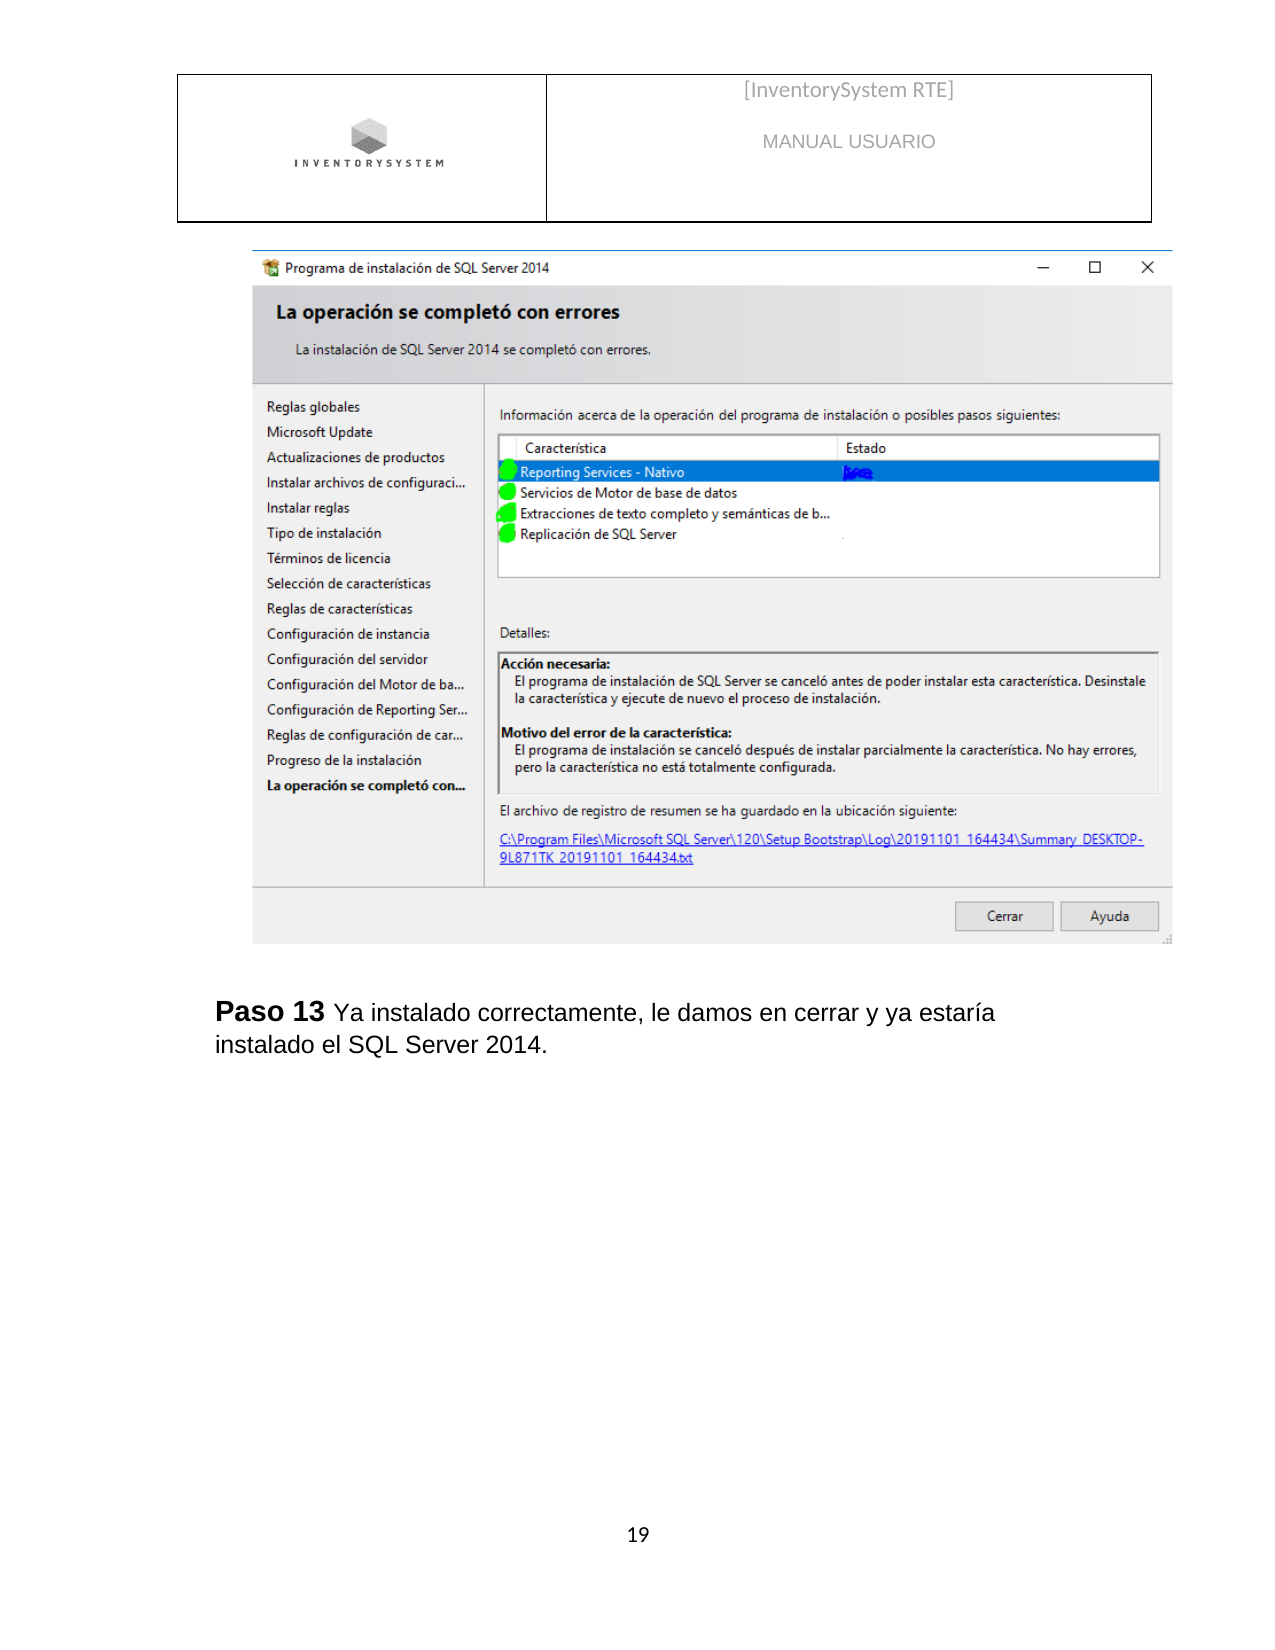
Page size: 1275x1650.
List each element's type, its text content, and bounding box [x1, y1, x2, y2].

picture [284, 107, 455, 181]
picture [252, 250, 1173, 944]
text Paso 13 Ya instalado correctamente, le damos en cerrar y ya estaría instalado el SQL Server 2014. [215, 994, 1098, 1058]
